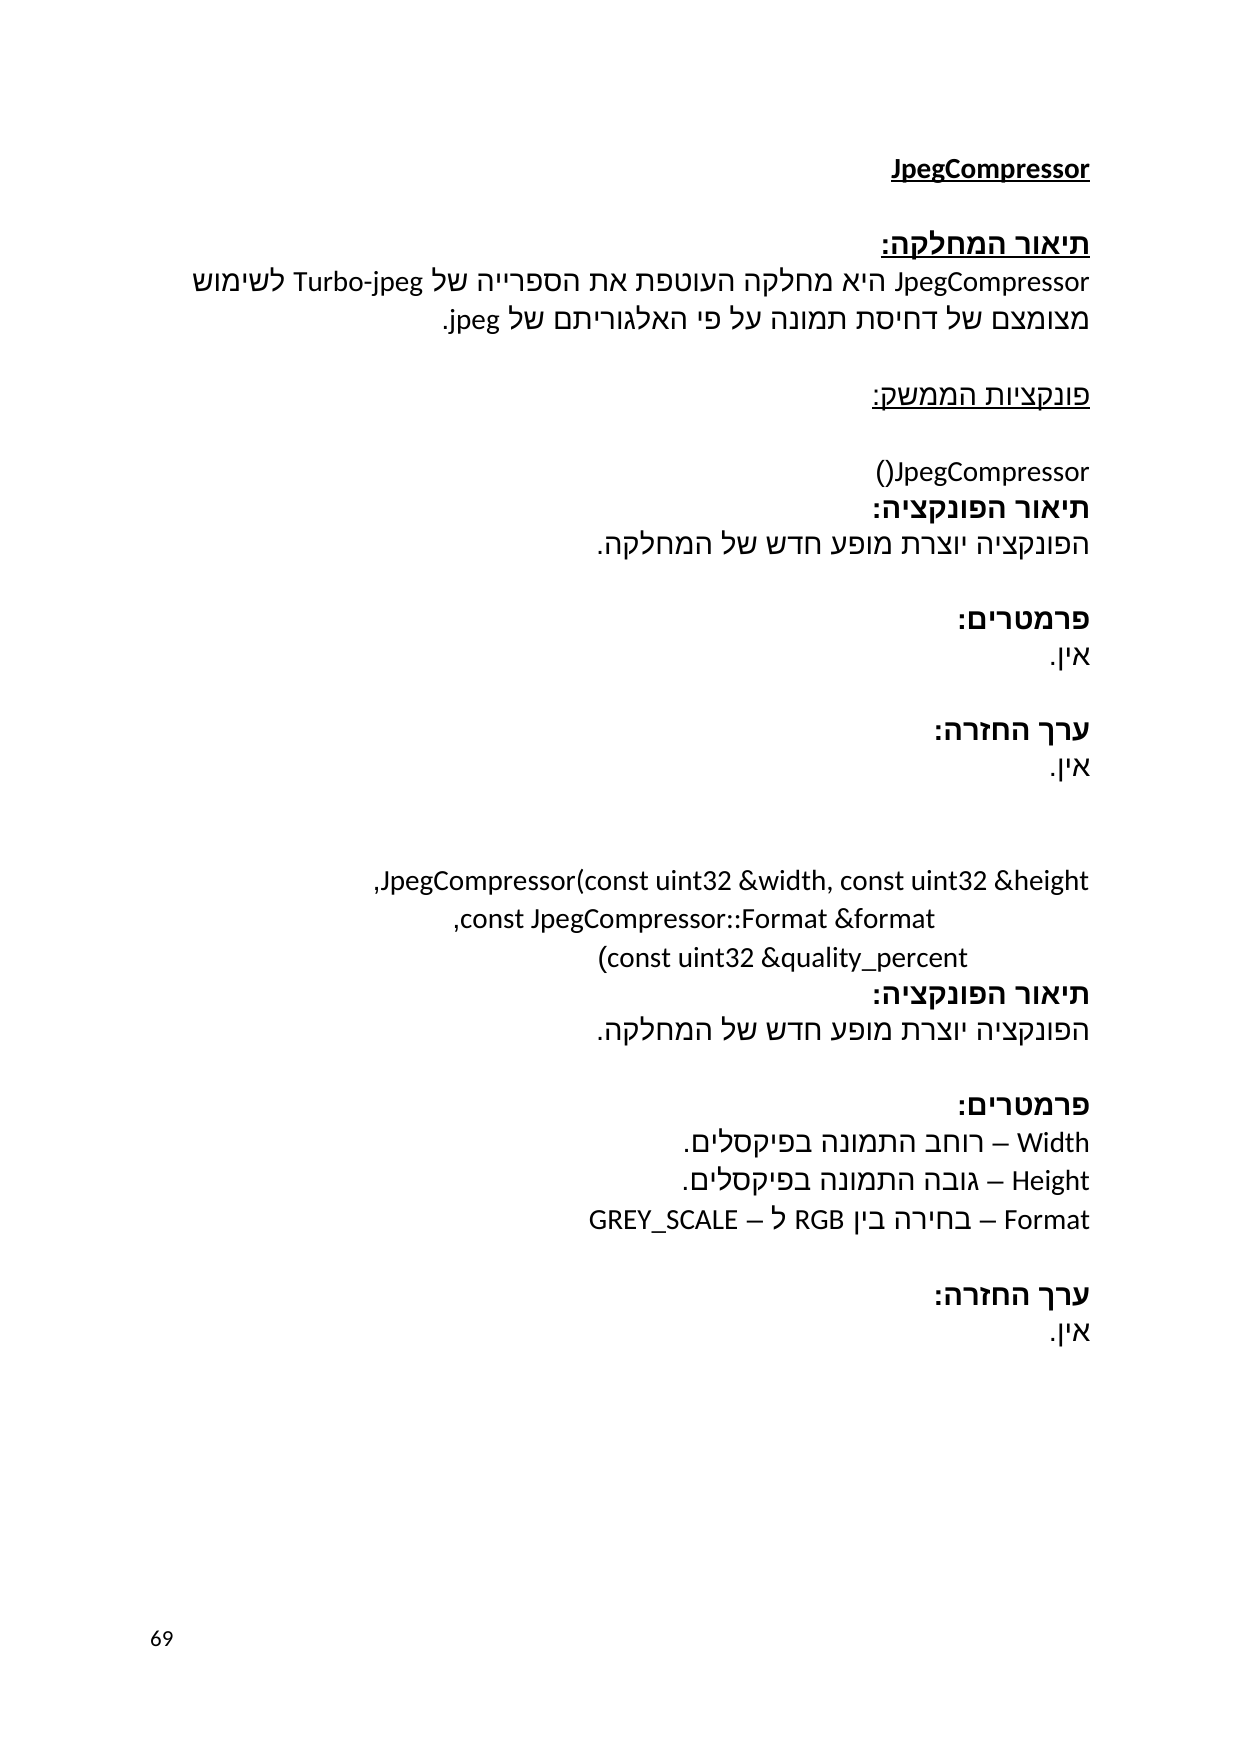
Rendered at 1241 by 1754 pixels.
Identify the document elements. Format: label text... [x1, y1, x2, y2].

text פרמטרים: [150, 1088, 1090, 1121]
text Width – רוחב התמונה בפיקסלים. [150, 1124, 1090, 1159]
text פרמטרים: [150, 602, 1090, 635]
text תיאור הפונקציה: [150, 491, 1090, 525]
text JpegCompressor(const uint32 &width, const uint32 &height, [150, 862, 1090, 897]
text JpegCompressor היא מחלקה העוטפת את הספרייה של Turbo-jpeg לשימוש מצומצם של דחיסת תמונה על פי האלגוריתם של jpeg. [150, 263, 1090, 337]
text אין. [150, 638, 1090, 672]
text ערך החזרה: [150, 713, 1090, 746]
text const uint32 &quality_percent) [150, 939, 1090, 974]
text אין. [150, 749, 1090, 782]
text Format – בחירה בין RGB ל – GREY_SCALE [150, 1201, 1090, 1236]
text Height – גובה התמונה בפיקסלים. [150, 1162, 1090, 1198]
text פונקציות הממשק: [150, 378, 1090, 412]
text תיאור הפונקציה: [150, 977, 1090, 1011]
text ערך החזרה: [150, 1278, 1090, 1311]
text JpegCompressor() [150, 453, 1090, 488]
text אין. [150, 1314, 1090, 1347]
text הפונקציה יוצרת מופע חדש של המחלקה. [150, 1013, 1090, 1047]
text JpegCompressor [150, 150, 1090, 186]
text תיאור המחלקה: [150, 227, 1090, 260]
text הפונקציה יוצרת מופע חדש של המחלקה. [150, 527, 1090, 561]
text const JpegCompressor::Format &format, [150, 900, 1090, 936]
